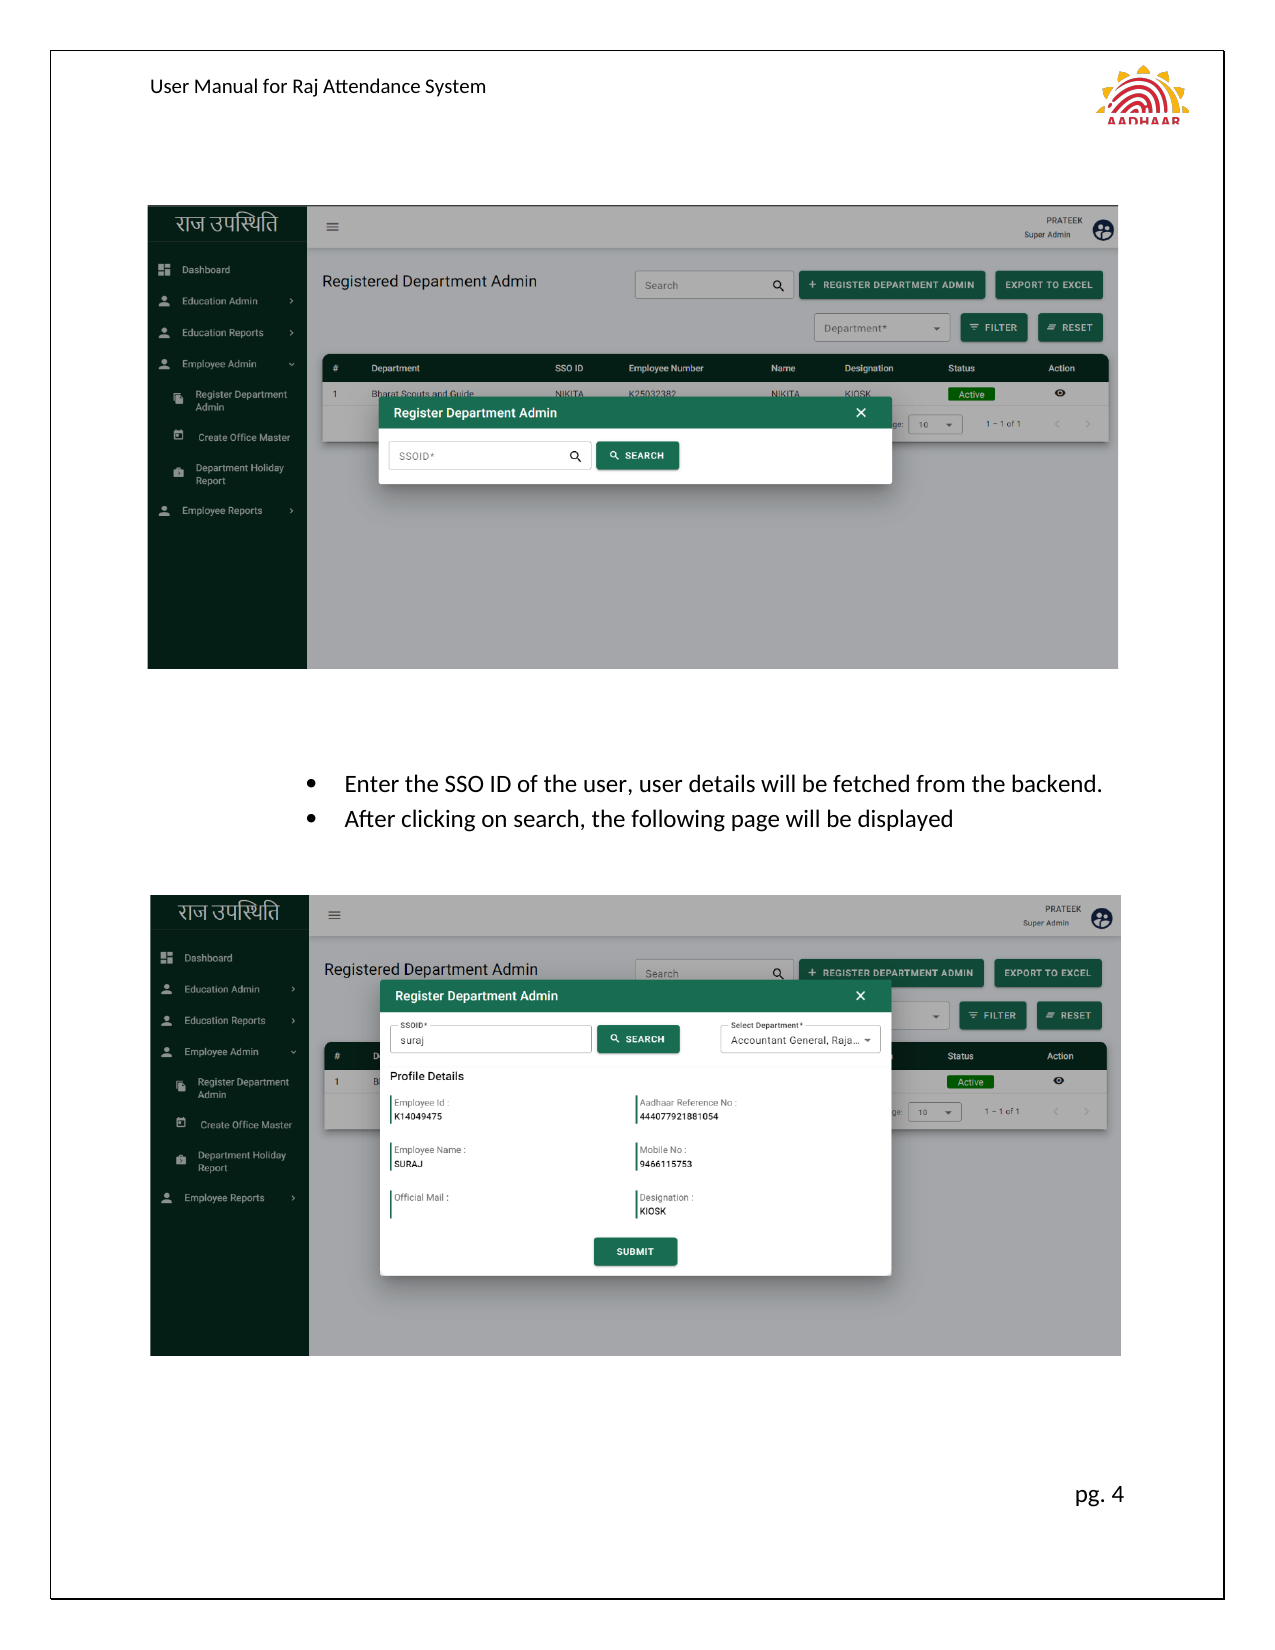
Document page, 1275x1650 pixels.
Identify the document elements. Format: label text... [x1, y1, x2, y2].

list After clicking on search, the following page will be displayed [307, 804, 1124, 834]
picture [1095, 65, 1189, 125]
picture [148, 895, 1121, 1354]
picture [146, 205, 1118, 669]
list Enter the SSO ID of the user, user details will be fetched from the backend. [307, 769, 1124, 799]
